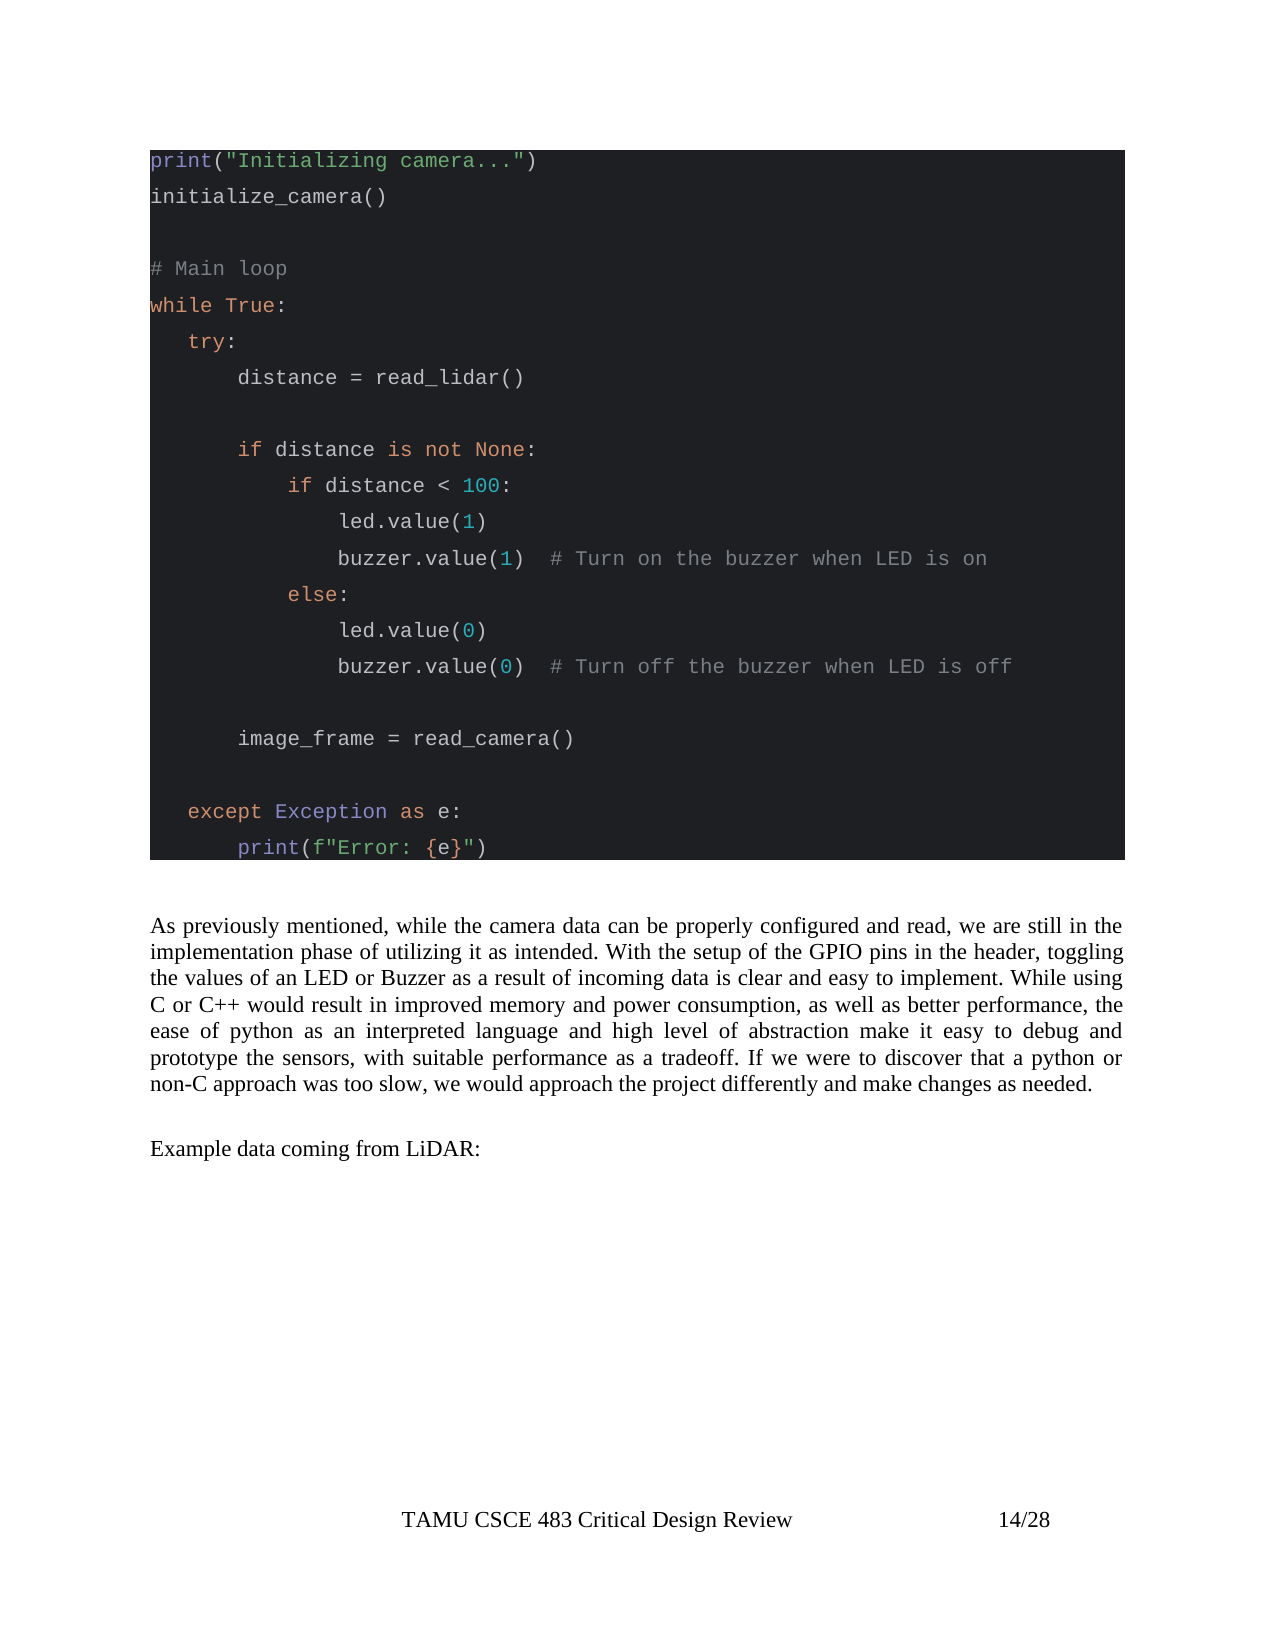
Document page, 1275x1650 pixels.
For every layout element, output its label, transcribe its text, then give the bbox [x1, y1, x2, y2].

text Example data coming from LiDAR: [150, 1109, 1125, 1161]
text else: [150, 584, 1125, 607]
text led.value(1) [150, 511, 1125, 535]
text try: [150, 331, 1125, 354]
text print("Initializing camera...") [150, 150, 1125, 174]
text initialize_camera() [150, 186, 1125, 210]
text image_frame = read_camera() [150, 728, 1125, 752]
text print(f"Error: {e}") [150, 837, 1125, 860]
text if distance < 100: [150, 475, 1125, 499]
text if distance is not None: [150, 439, 1125, 463]
text led.value(0) [150, 620, 1125, 643]
text buzzer.value(0) # Turn off the buzzer when LED is off [150, 656, 1125, 680]
text distance = read_lidar() [150, 367, 1125, 391]
text except Exception as e: [150, 801, 1125, 824]
text As previously mentioned, while the camera data can be properly configured and read, we are still in the implementation phase of utilizing it as intended. With the setup of the GPIO pins in the header, toggling the values of an LED or Buzzer as a result of incoming data is clear and easy to implement. While using C or C++ would result in improved memory and power consumption, as well as better performance, the ease of python as an interpreted language and high level of abstraction make it easy to debug and prototype the sensors, with suitable performance as a tradeoff. If we were to discover that a python or non-C approach was too slow, we would approach the project differently and make changes as needed. [150, 912, 1125, 1096]
text # Main loop [150, 258, 1125, 282]
text while True: [150, 294, 1125, 318]
text buzzer.value(1) # Turn on the buzzer when LED is on [150, 548, 1125, 571]
